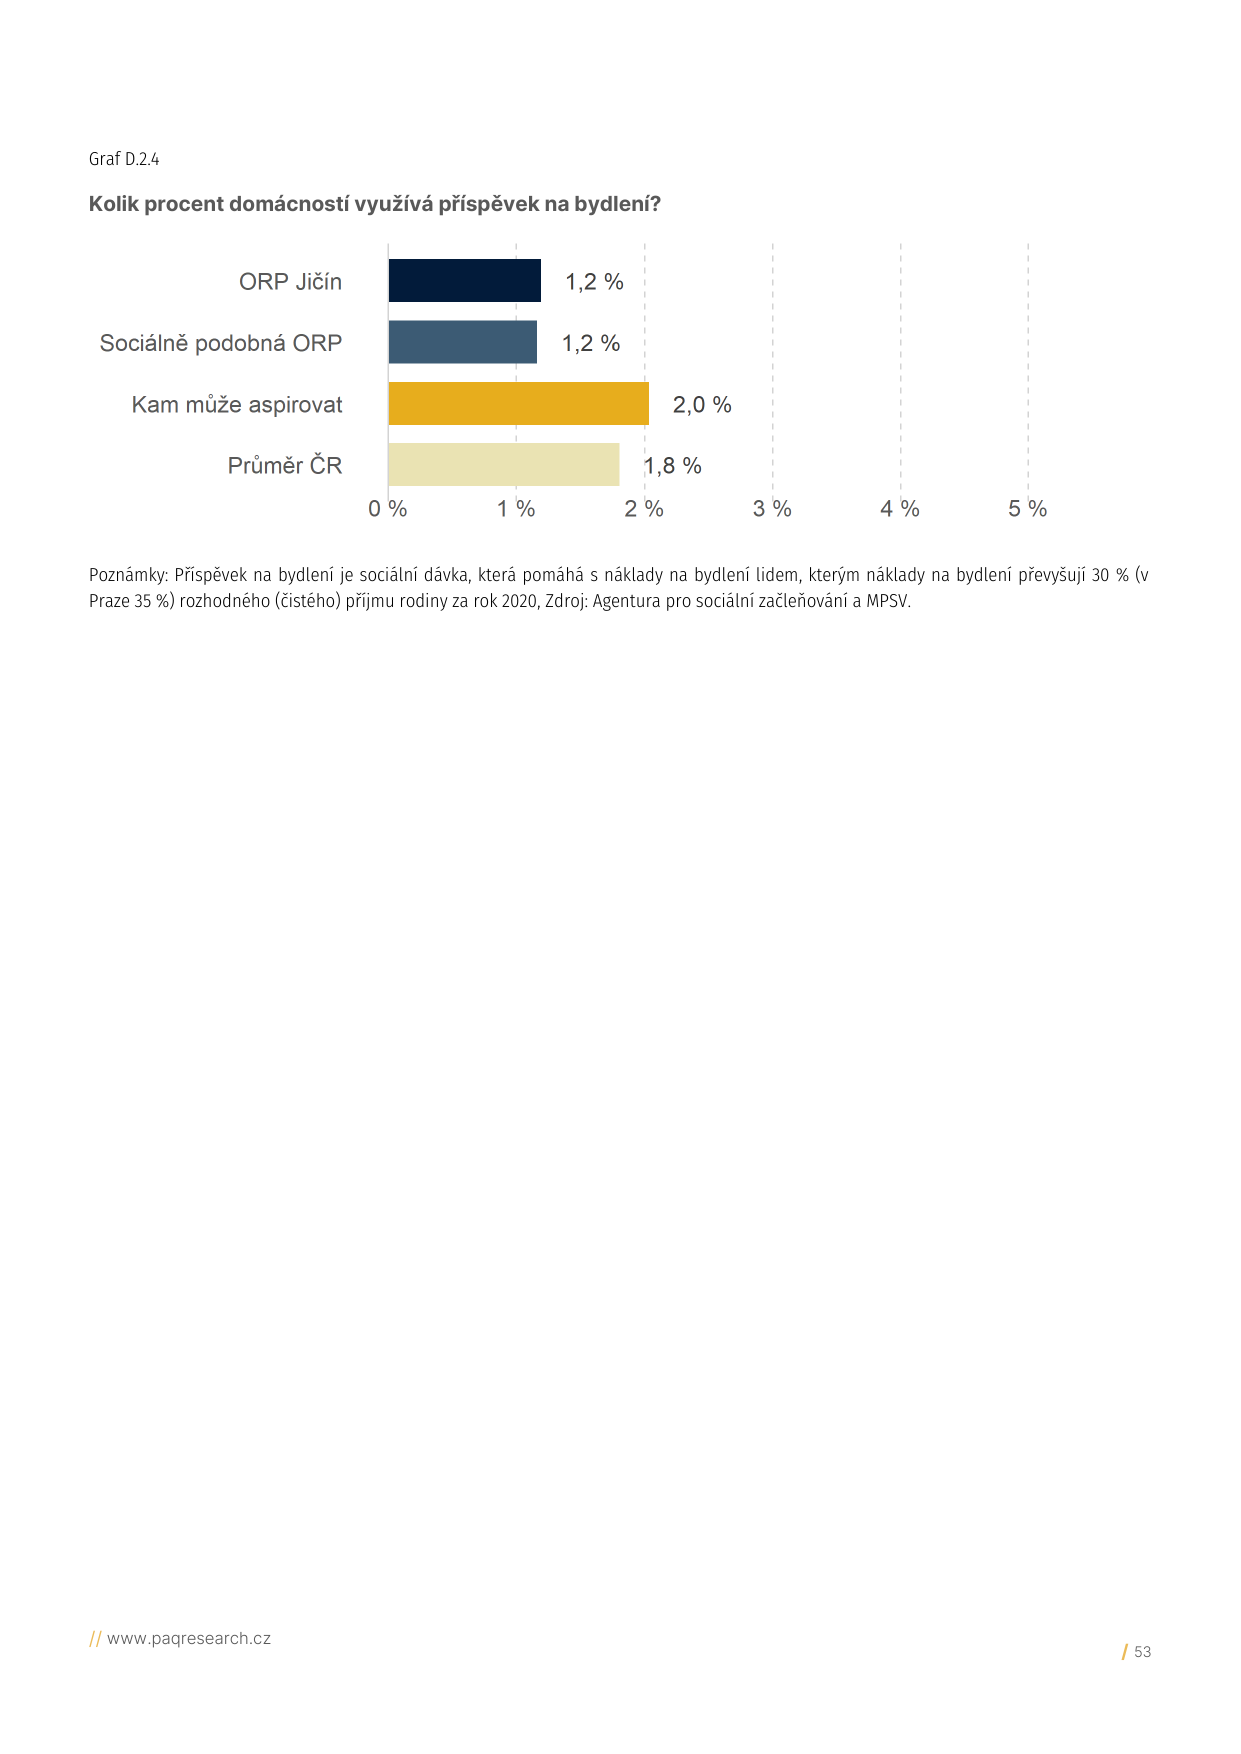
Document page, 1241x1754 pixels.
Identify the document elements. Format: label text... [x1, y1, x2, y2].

text Graf D.2.4 [89, 148, 1152, 170]
text Poznámky: Příspěvek na bydlení je sociální dávka, která pomáhá s náklady na bydlení lidem, kterým náklady na bydlení převyšují 30 % (v Praze 35 %) rozhodného (čistého) příjmu rodiny za rok 2020, Zdroj: Agentura pro sociální začleňování a MPSV. [89, 564, 1152, 613]
text Kolik procent domácností využívá příspěvek na bydlení? [89, 186, 1152, 216]
picture [88, 216, 1139, 548]
